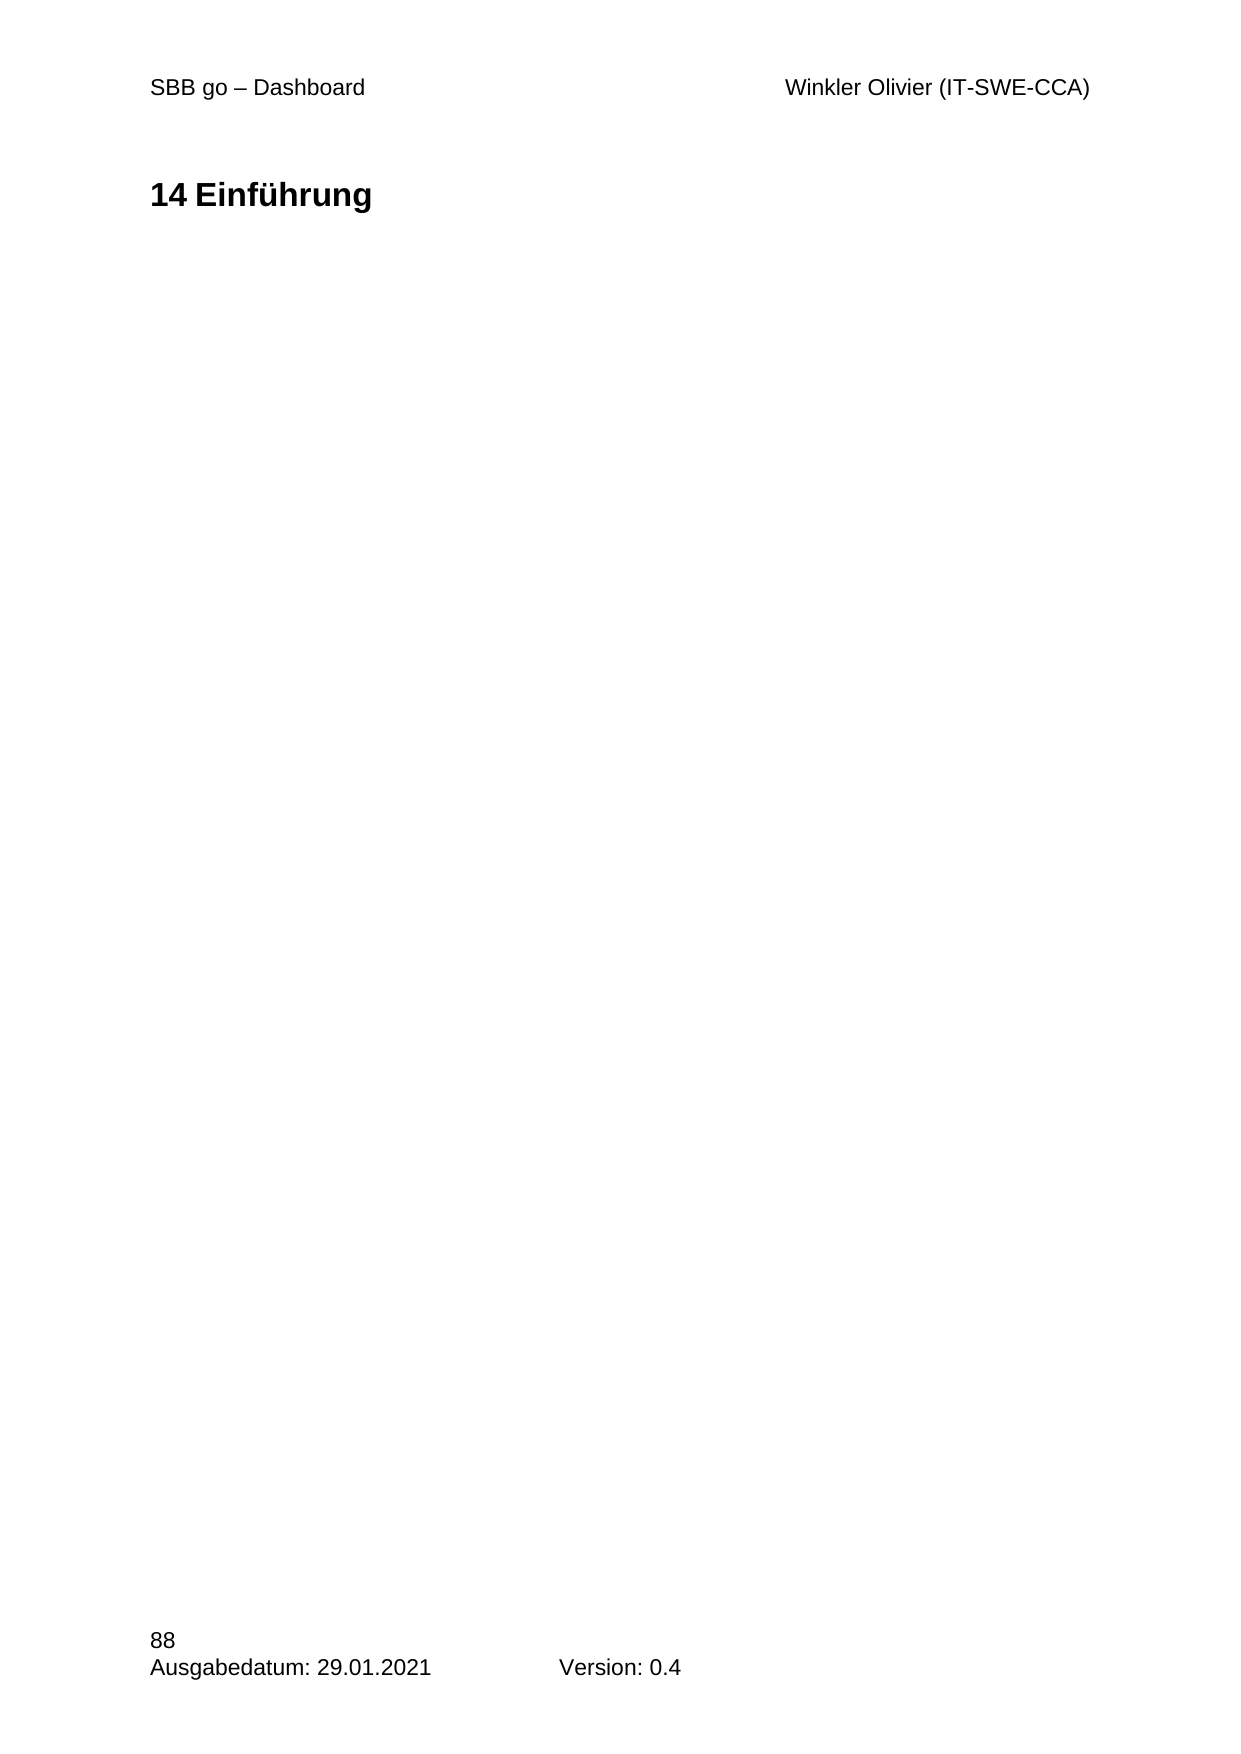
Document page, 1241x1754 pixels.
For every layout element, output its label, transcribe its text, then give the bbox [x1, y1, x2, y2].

subtitle Einführung [150, 175, 1090, 213]
